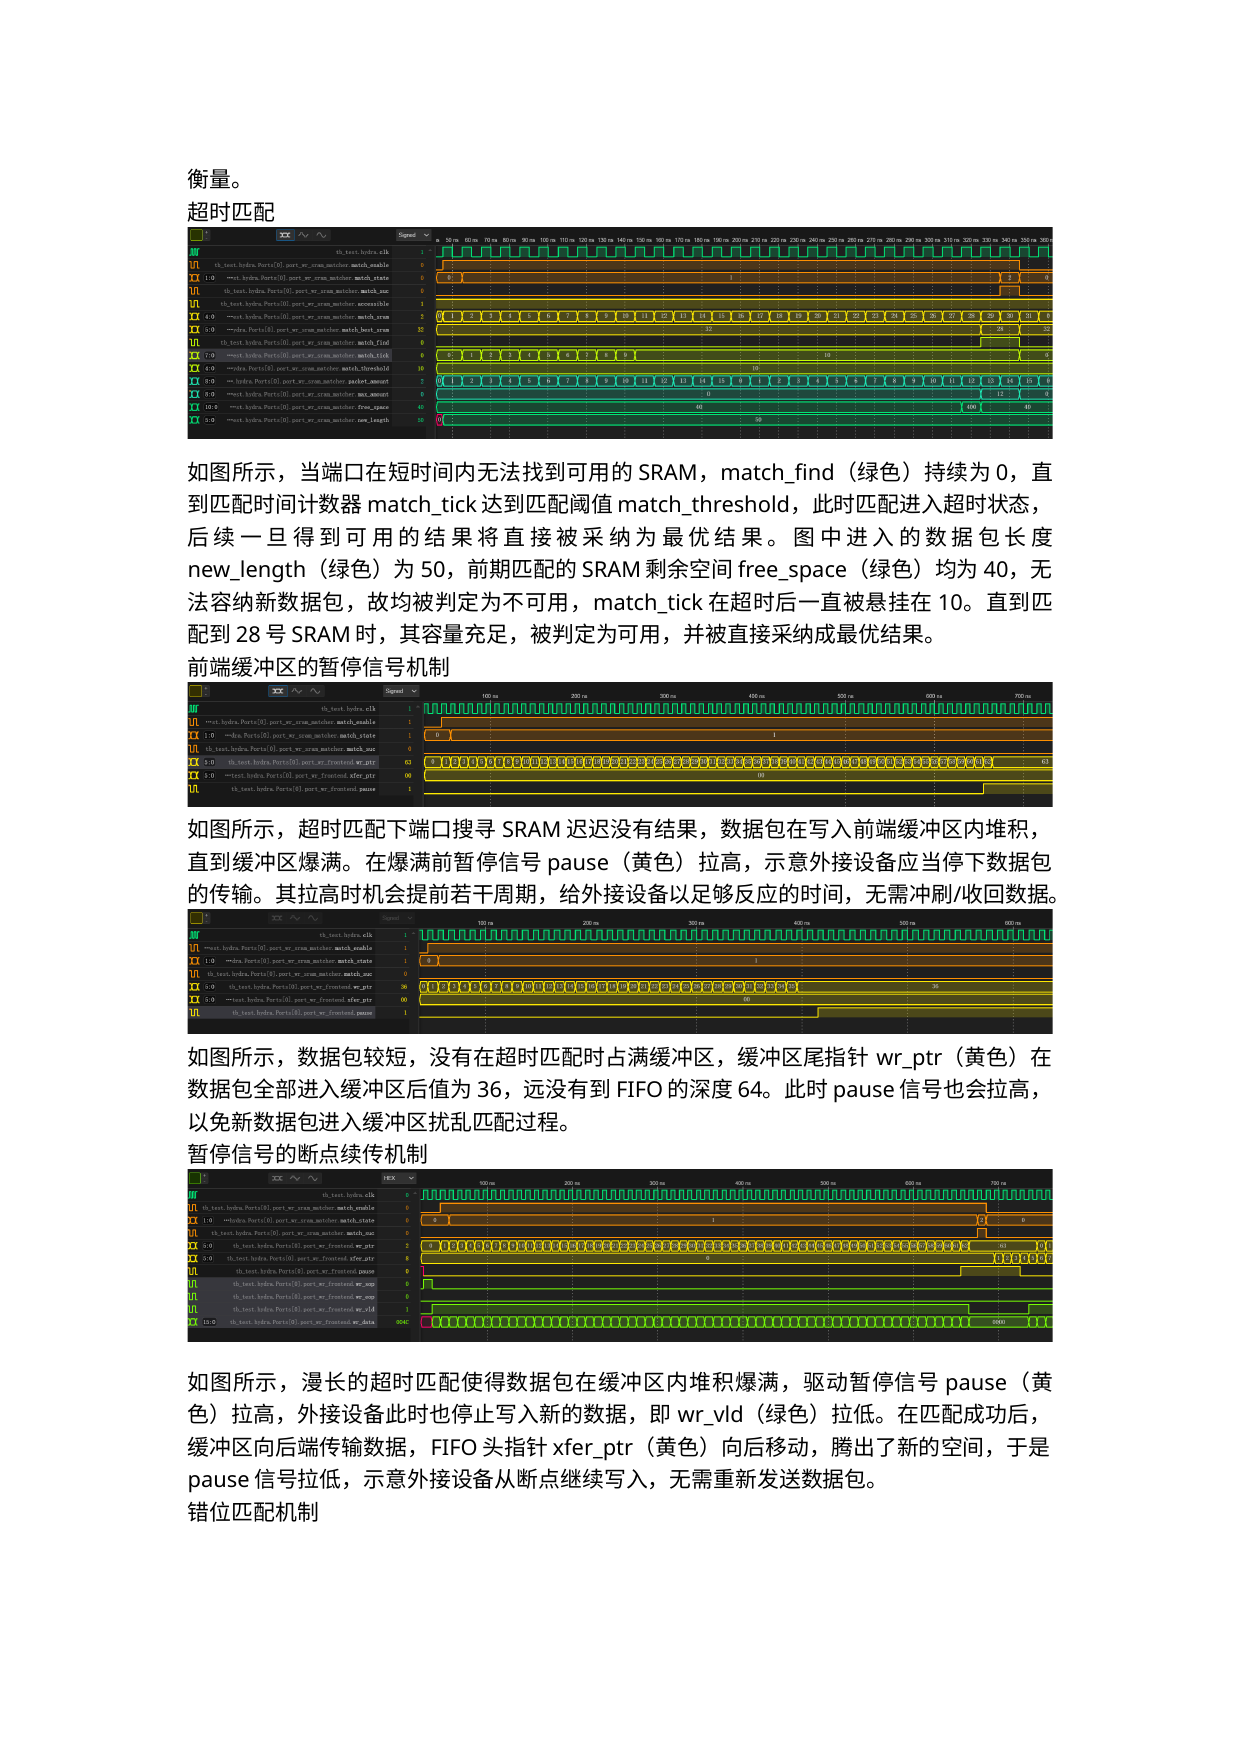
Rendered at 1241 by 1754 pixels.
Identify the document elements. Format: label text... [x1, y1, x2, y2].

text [187, 162, 1053, 194]
text 如图所示，当端口在短时间内无法找到可用的SRAM，match_find（绿色）持续为0，直到匹配时间计数器match_tick达到匹配阈值match_threshold，此时匹配进入超时状态，后续一旦得到可用的结果将直接被采纳为最优结果。图中进入的数据包长度new_length（绿色）为50，前期匹配的SRAM剩余空间free_space（绿色）均为40，无法容纳新数据包，故均被判定为不可用，match_tick在超时后一直被悬挂在10。直到匹配到28号SRAM时，其容量充足，被判定为可用，并被直接采纳成最优结果。 [187, 454, 1053, 649]
text 超时匹配 [187, 194, 1053, 227]
picture [187, 1169, 1053, 1342]
picture [187, 227, 1053, 439]
text 错位匹配机制 [187, 1494, 1053, 1527]
text 暂停信号的断点续传机制 [187, 1137, 1053, 1169]
text 如图所示，漫长的超时匹配使得数据包在缓冲区内堆积爆满，驱动暂停信号pause（黄色）拉高，外接设备此时也停止写入新的数据，即wr_vld（绿色）拉低。在匹配成功后，缓冲区向后端传输数据，FIFO头指针xfer_ptr（黄色）向后移动，腾出了新的空间，于是pause信号拉低，示意外接设备从断点继续写入，无需重新发送数据包。 [187, 1364, 1053, 1494]
text 如图所示，数据包较短，没有在超时匹配时占满缓冲区，缓冲区尾指针wr_ptr（黄色）在数据包全部进入缓冲区后值为36，远没有到FIFO的深度64。此时pause信号也会拉高，以免新数据包进入缓冲区扰乱匹配过程。 [187, 1039, 1053, 1137]
picture [187, 909, 1053, 1034]
text 如图所示，超时匹配下端口搜寻SRAM迟迟没有结果，数据包在写入前端缓冲区内堆积，直到缓冲区爆满。在爆满前暂停信号pause（黄色）拉高，示意外接设备应当停下数据包的传输。其拉高时机会提前若干周期，给外接设备以足够反应的时间，无需冲刷/收回数据。 [187, 812, 1053, 909]
text 前端缓冲区的暂停信号机制 [187, 649, 1053, 682]
picture [187, 682, 1053, 807]
